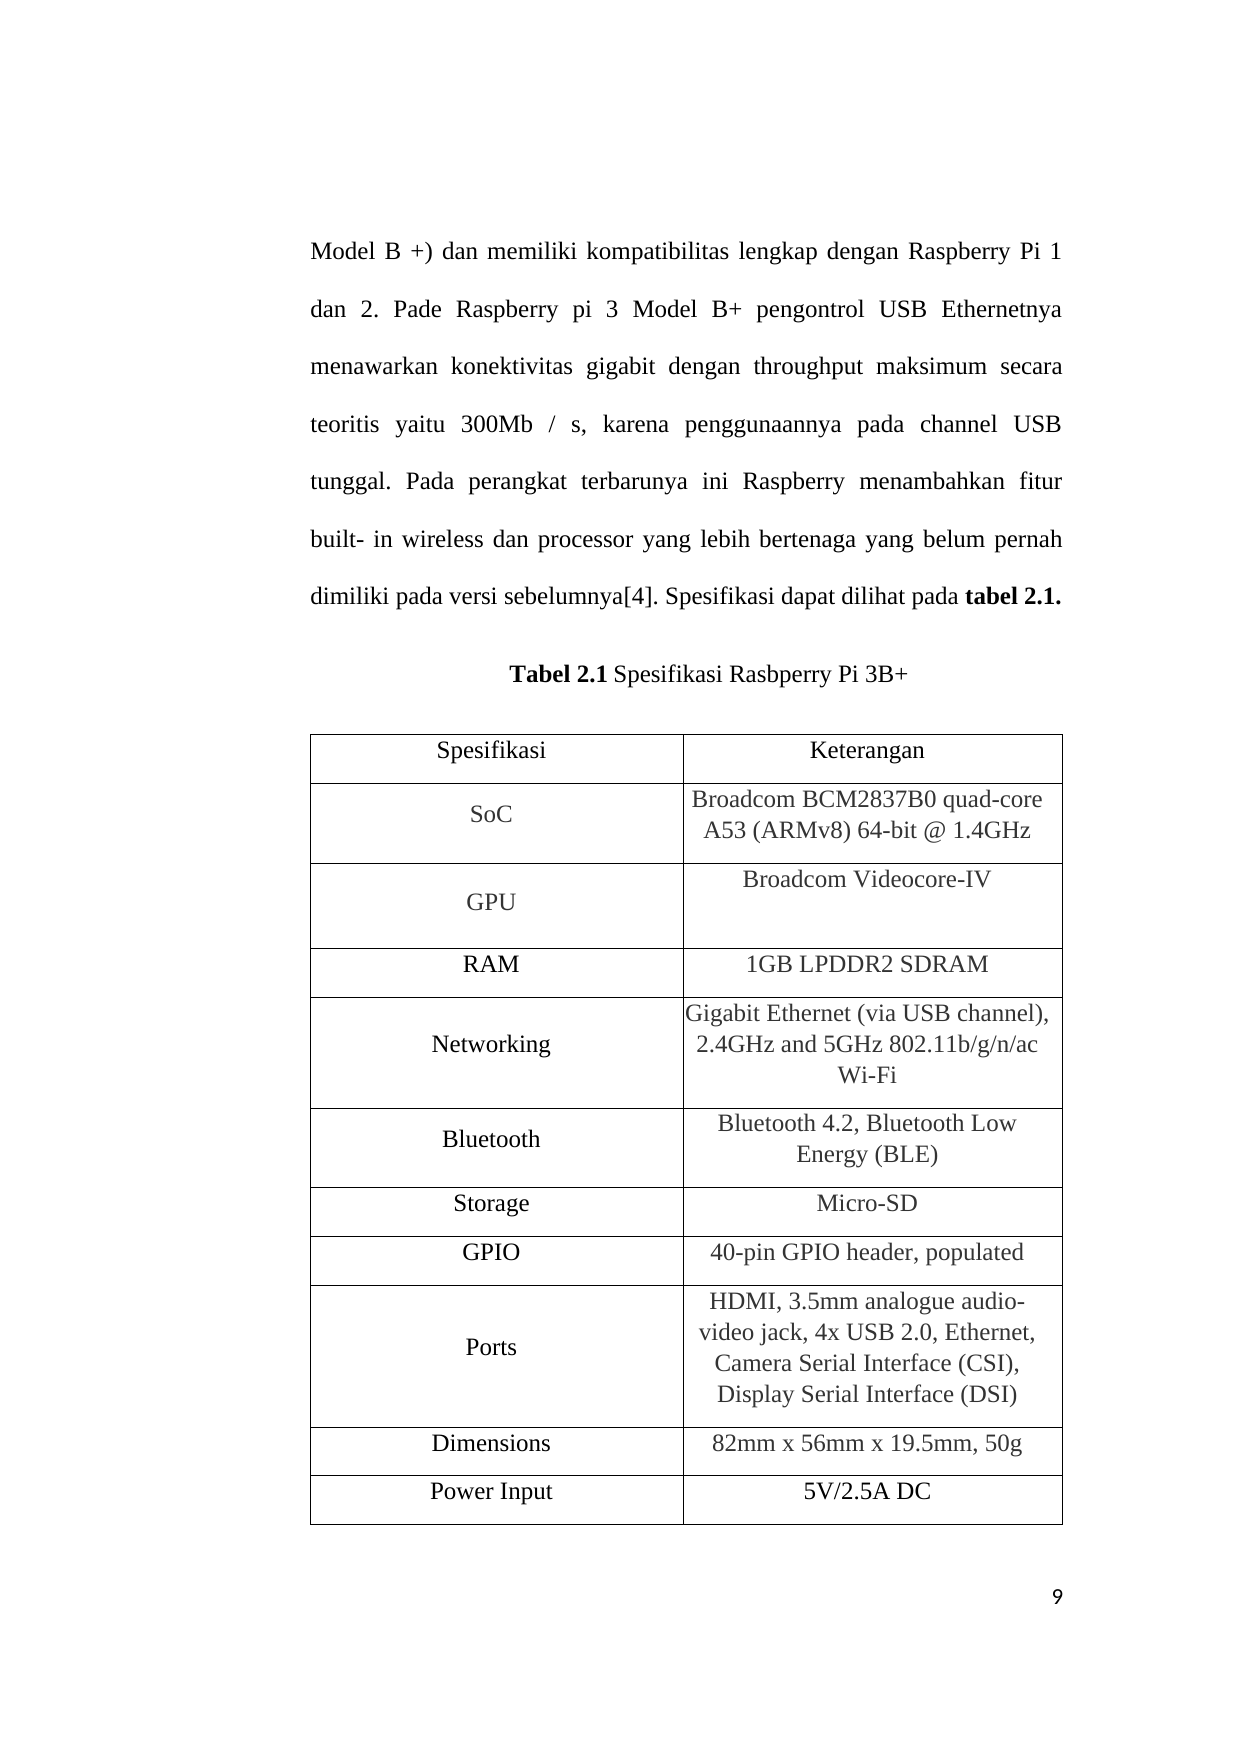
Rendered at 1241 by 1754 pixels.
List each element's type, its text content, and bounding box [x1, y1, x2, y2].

table_header Spesifikasi [311, 735, 683, 783]
table_cell Networking [311, 998, 683, 1107]
table_cell Broadcom Videocore-IV [684, 864, 1062, 948]
table_cell Gigabit Ethernet (via USB channel), 2.4GHz and 5GHz 802.11b/g/n/ac Wi-Fi [684, 998, 1062, 1107]
table_cell Storage [311, 1188, 683, 1236]
table_cell Power Input [311, 1476, 683, 1524]
table_header Keterangan [684, 735, 1062, 783]
table_cell Micro-SD [684, 1188, 1062, 1236]
table_cell Dimensions [311, 1428, 683, 1475]
table_cell GPU [311, 864, 683, 948]
table_cell 40-pin GPIO header, populated [684, 1237, 1062, 1285]
table_cell Bluetooth 4.2, Bluetooth Low Energy (BLE) [684, 1109, 1062, 1187]
table_cell 5V/2.5A DC [684, 1476, 1062, 1524]
table_cell Bluetooth [311, 1109, 683, 1187]
table_cell RAM [311, 949, 683, 997]
table_cell SoC [311, 784, 683, 863]
table_cell 82mm x 56mm x 19.5mm, 50g [684, 1428, 1062, 1475]
table_cell Ports [311, 1286, 683, 1427]
list Tabel 2.1 Spesifikasi Rasbperry Pi 3B+ [354, 659, 1063, 688]
table_cell HDMI, 3.5mm analogue audio-video jack, 4x USB 2.0, Ethernet, Camera Serial Interface (CSI), Display Serial Interface (DSI) [684, 1286, 1062, 1427]
table_cell 1GB LPDDR2 SDRAM [684, 949, 1062, 997]
table_cell GPIO [311, 1237, 683, 1285]
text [310, 236, 1063, 610]
table_cell Broadcom BCM2837B0 quad-core A53 (ARMv8) 64-bit @ 1.4GHz [684, 784, 1062, 863]
